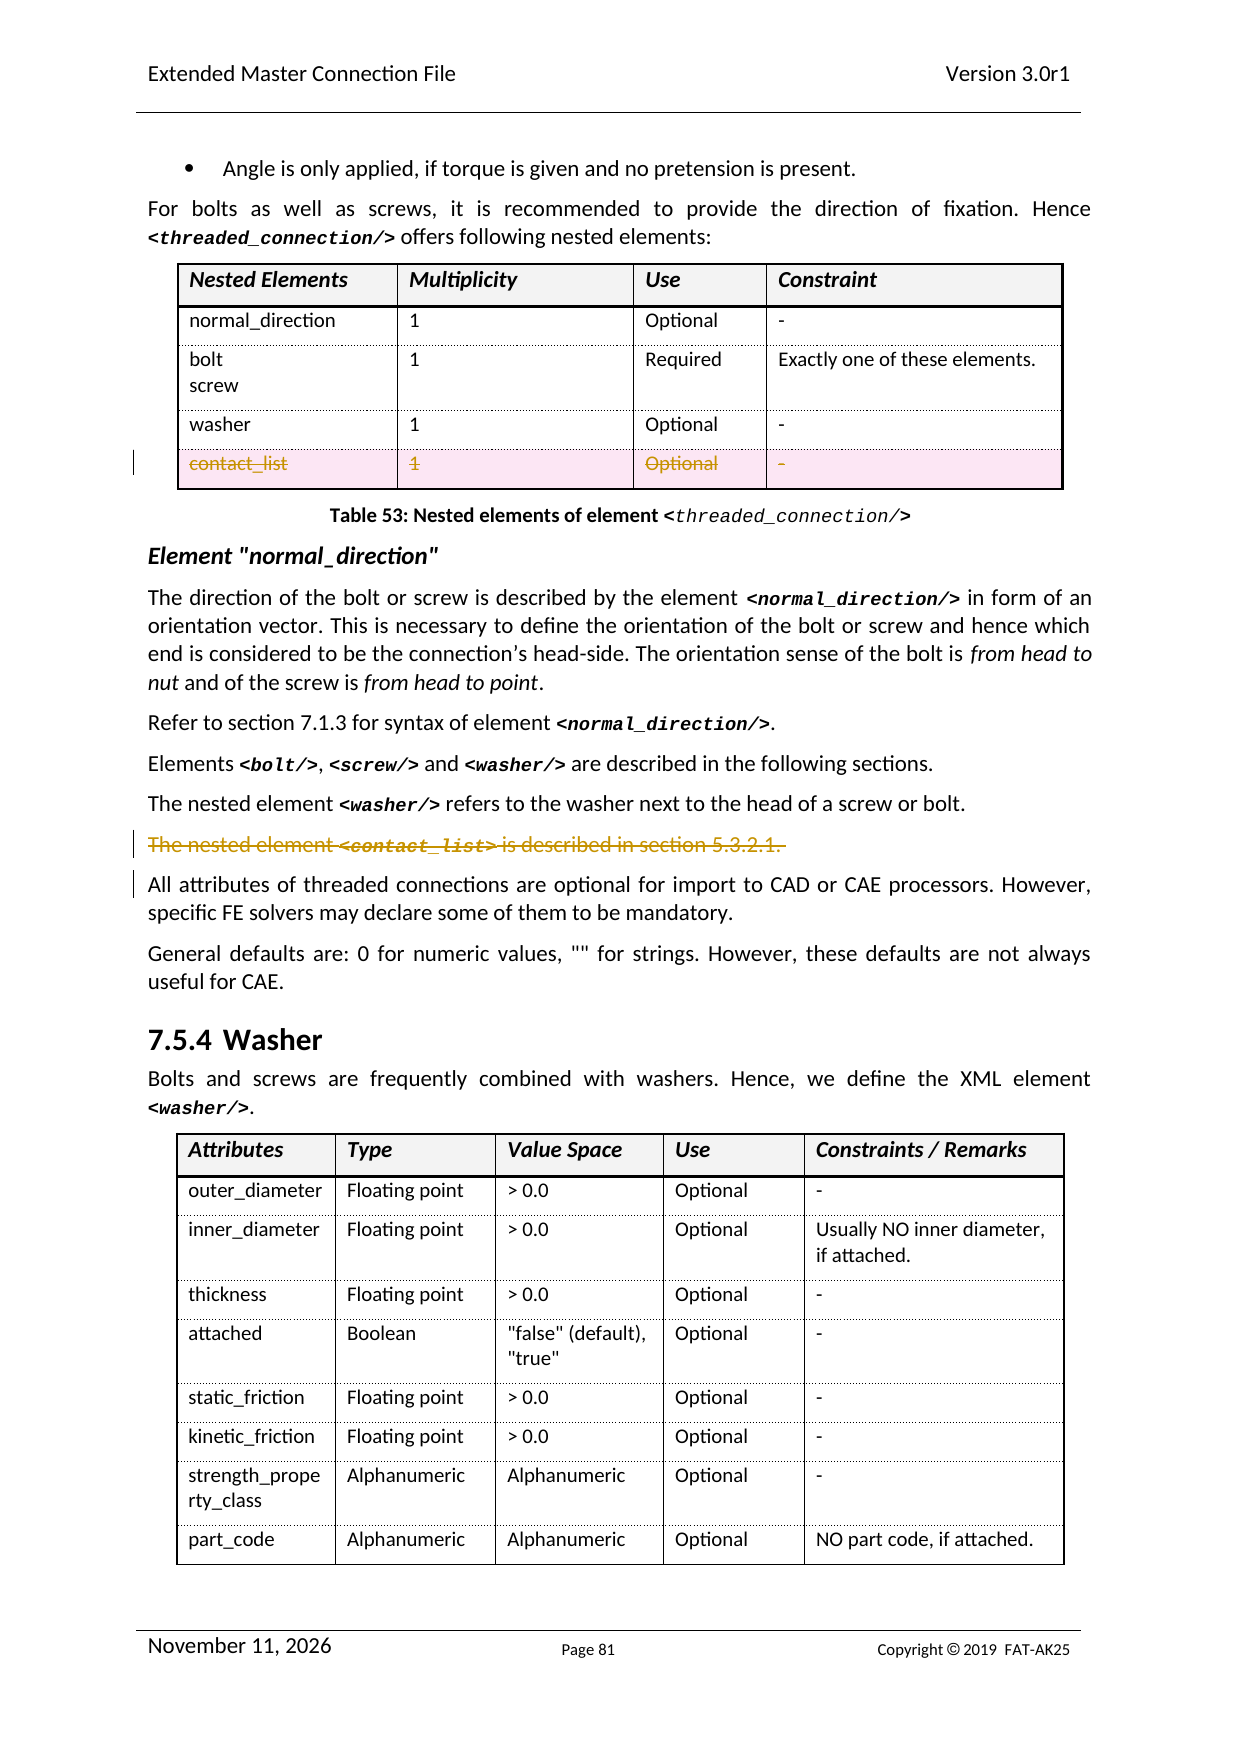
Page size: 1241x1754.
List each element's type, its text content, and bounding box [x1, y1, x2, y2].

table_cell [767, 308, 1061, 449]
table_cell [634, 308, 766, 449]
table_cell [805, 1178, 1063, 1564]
text For bolts as well as screws, it is recommended to provide the direction of fixation. Hence <threaded_connection/> offers following nested elements: [148, 194, 1092, 250]
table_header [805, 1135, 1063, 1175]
subtitle Element "normal_direction" [148, 541, 1092, 571]
text Bolts and screws are frequently combined with washers. Hence, we define the XML element <washer/>. [148, 1064, 1092, 1120]
list Angle is only applied, if torque is given and no pretension is present. [185, 154, 1092, 182]
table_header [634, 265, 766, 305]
subtitle Washer [148, 1020, 1092, 1058]
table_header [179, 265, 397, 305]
text All attributes of threaded connections are optional for import to CAD or CAE processors. However, specific FE solvers may declare some of them to be mandatory. [148, 870, 1092, 926]
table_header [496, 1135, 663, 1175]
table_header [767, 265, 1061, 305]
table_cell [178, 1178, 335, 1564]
text General defaults are: 0 for numeric values, "" for strings. However, these defaults are not always useful for CAE. [148, 939, 1092, 995]
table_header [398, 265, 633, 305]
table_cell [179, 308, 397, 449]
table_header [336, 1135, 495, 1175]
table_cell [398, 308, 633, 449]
text The nested element <washer/> refers to the washer next to the head of a screw or bolt. [148, 789, 1092, 817]
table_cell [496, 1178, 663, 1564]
text Elements <bolt/>, <screw/> and <washer/> are described in the following sections. [148, 749, 1092, 777]
text Refer to section 7.1.3 for syntax of element <normal_direction/>. [148, 708, 1092, 736]
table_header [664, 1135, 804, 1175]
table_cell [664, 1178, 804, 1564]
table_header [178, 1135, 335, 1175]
text The direction of the bolt or screw is described by the element <normal_direction/> in form of an orientation vector. This is necessary to define the orientation of the bolt or screw and hence which end is considered to be the connection’s head-side. The orientation sense of the bolt is from head to nut and of the screw is from head to point. [148, 583, 1092, 696]
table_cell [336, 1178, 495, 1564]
